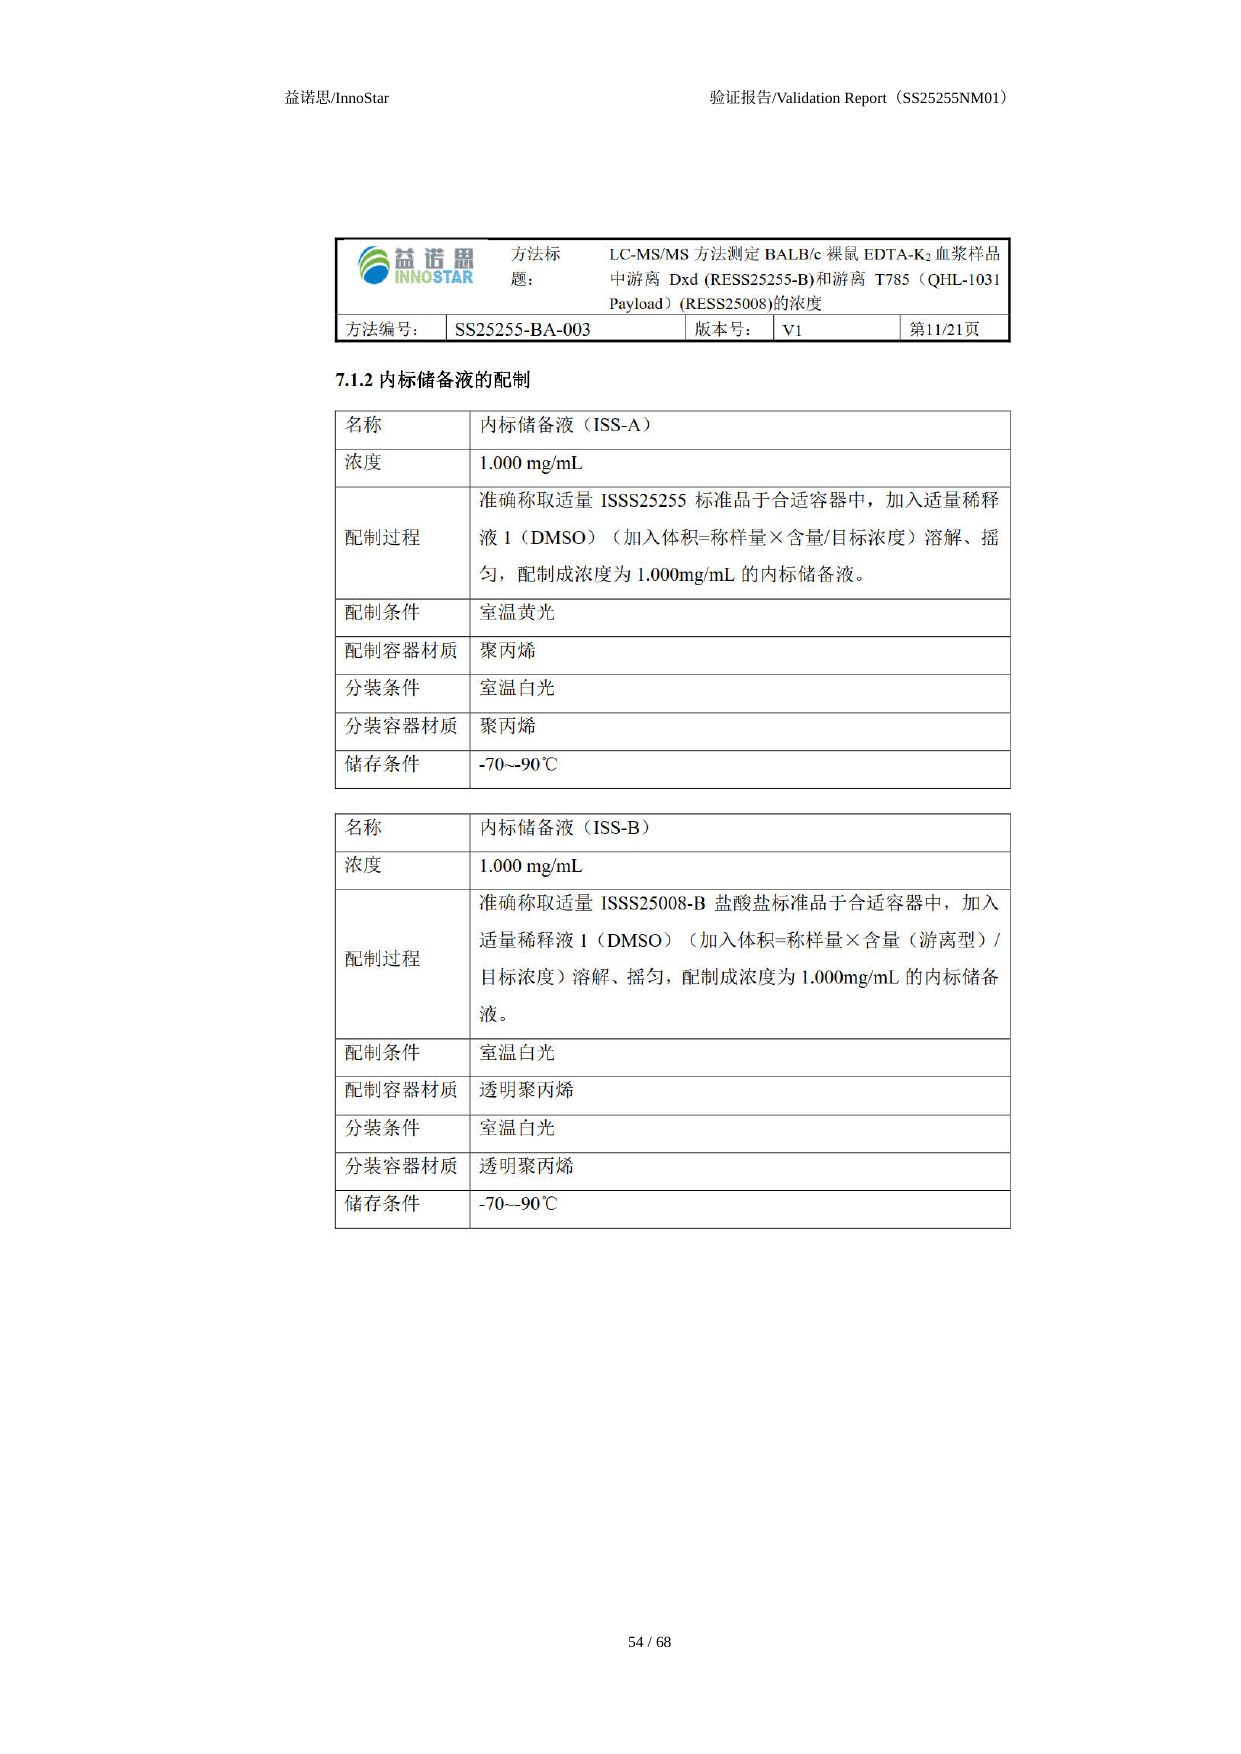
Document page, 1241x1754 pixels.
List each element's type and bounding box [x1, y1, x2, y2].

picture [177, 147, 1123, 1485]
